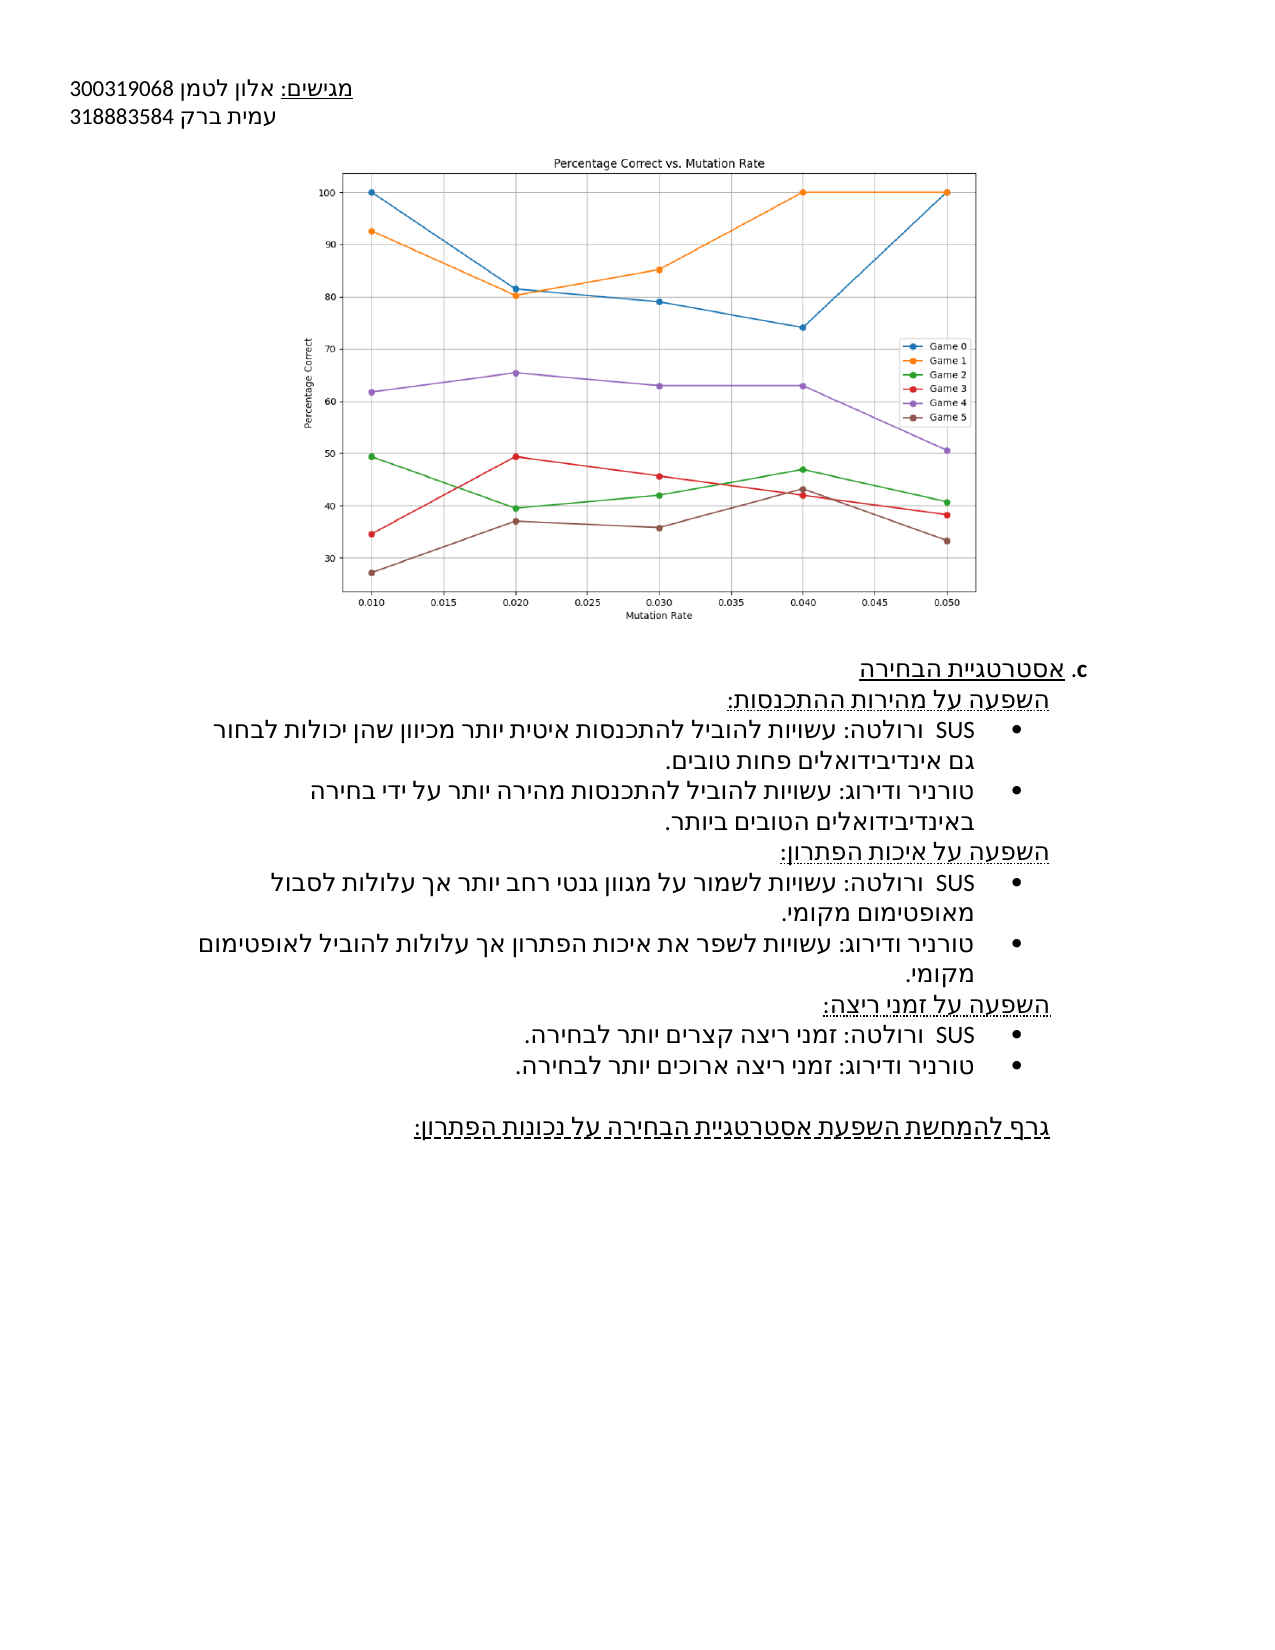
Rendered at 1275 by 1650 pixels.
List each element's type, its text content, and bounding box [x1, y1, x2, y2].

text השפעה על זמני ריצה: [187, 989, 1050, 1019]
text c. אסטרטגיית הבחירה [187, 653, 1087, 684]
picture [286, 150, 989, 623]
text השפעה על איכות הפתרון: [187, 836, 1050, 867]
text גרף להמחשת השפעת אסטרטגיית הבחירה על נכונות הפתרון: [187, 1111, 1050, 1142]
list SUS ורולטה: זמני ריצה קצרים יותר לבחירה. [187, 1019, 1012, 1050]
list טורניר ודירוג: עשויות לשפר את איכות הפתרון אך עלולות להוביל לאופטימום מקומי. [187, 928, 1012, 989]
text השפעה על מהירות ההתכנסות: [187, 684, 1050, 714]
list טורניר ודירוג: זמני ריצה ארוכים יותר לבחירה. [187, 1050, 1012, 1081]
list טורניר ודירוג: עשויות להוביל להתכנסות מהירה יותר על ידי בחירה באינדיבידואלים הטובים ביותר. [187, 775, 1012, 836]
list SUS ורולטה: עשויות לשמור על מגוון גנטי רחב יותר אך עלולות לסבול מאופטימום מקומי. [187, 867, 1012, 928]
list SUS ורולטה: עשויות להוביל להתכנסות איטית יותר מכיוון שהן יכולות לבחור גם אינדיבידואלים פחות טובים. [187, 714, 1012, 775]
